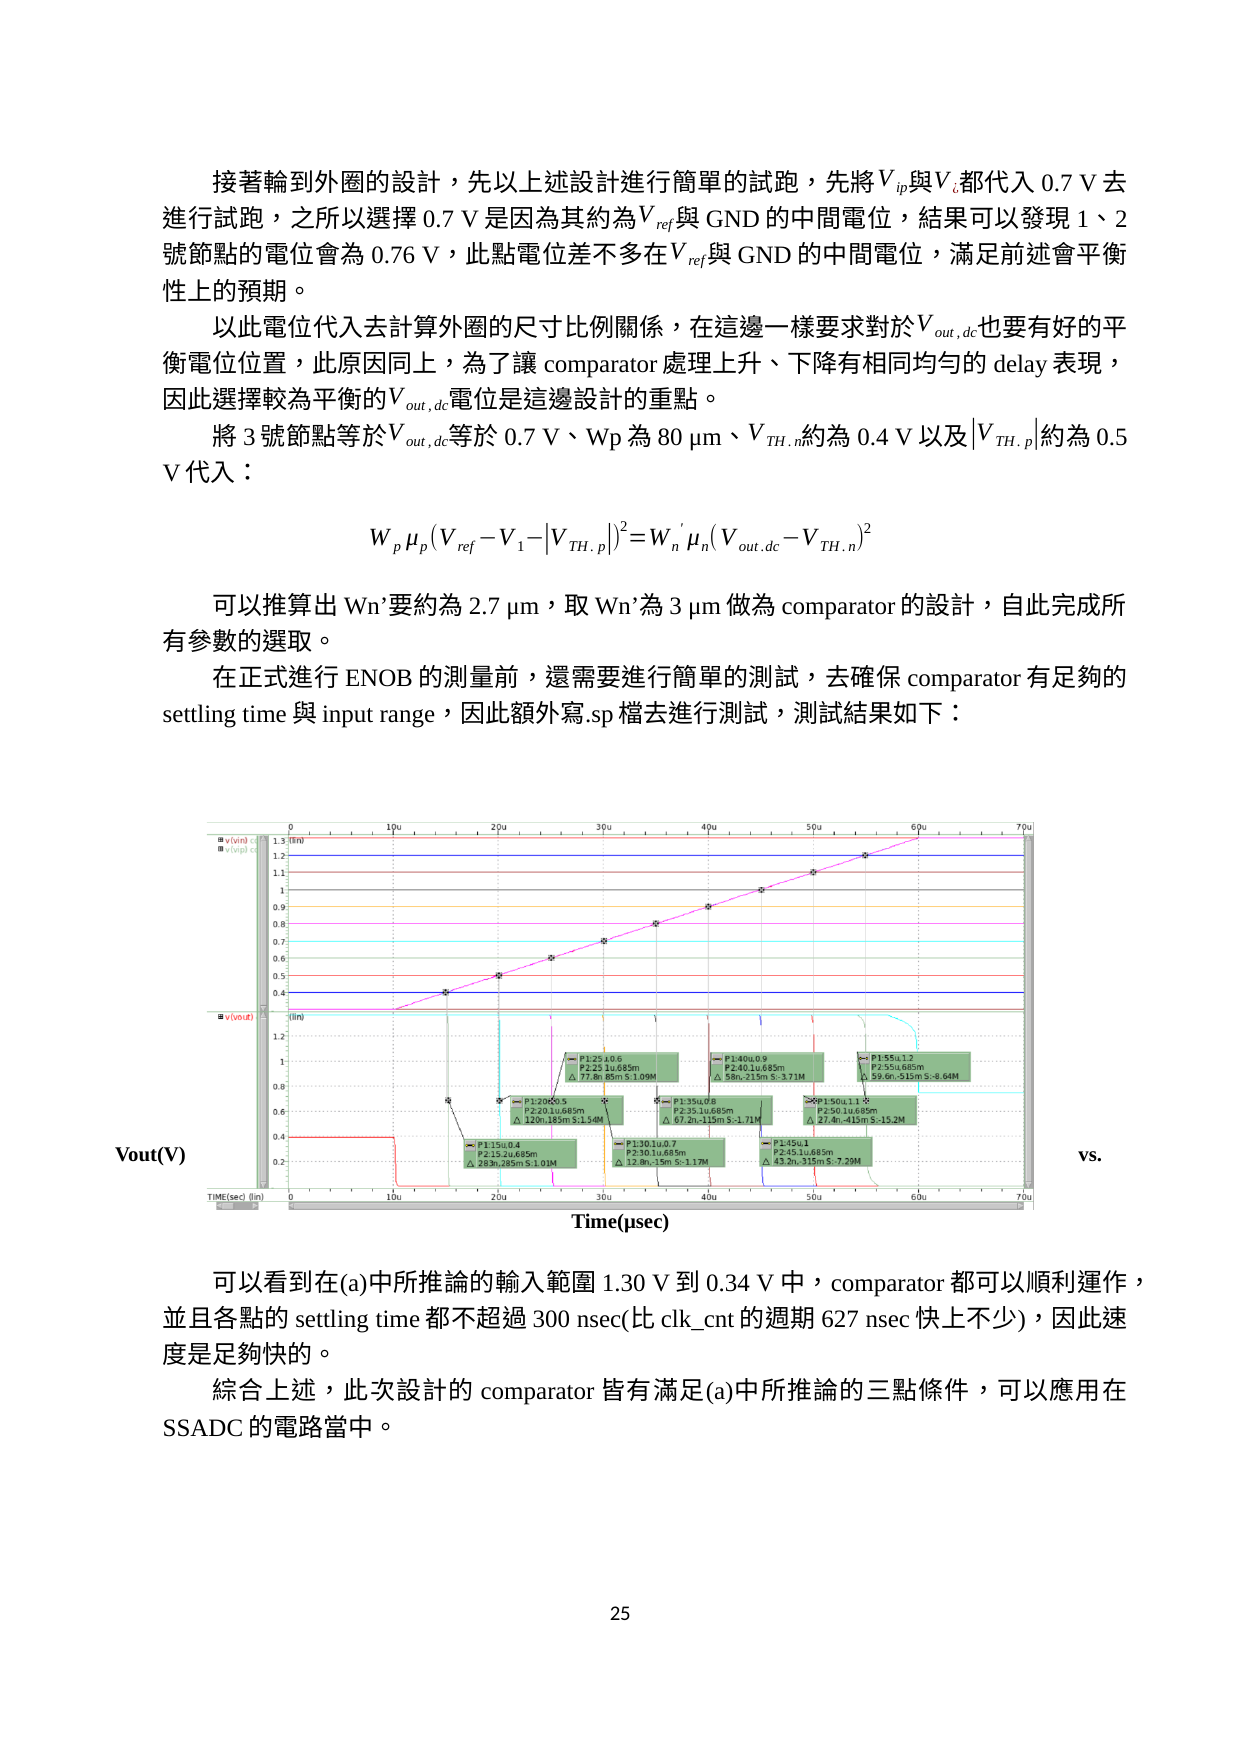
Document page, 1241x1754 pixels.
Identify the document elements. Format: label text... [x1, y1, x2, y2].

text 以此電位代入去計算外圈的尺寸比例關係，在這邊一樣要求對於也要有好的平衡電位位置，此原因同上，為了讓comparator處理上升、下降有相同均勻的delay表現，因此選擇較為平衡的電位是這邊設計的重點。 [162, 307, 1128, 416]
text 在正式進行ENOB的測量前，還需要進行簡單的測試，去確保comparator有足夠的settling time與input range，因此額外寫.sp檔去進行測試，測試結果如下： [162, 658, 1128, 730]
picture [206, 822, 1034, 1210]
text 可以推算出Wn’要約為2.7 μm，取Wn’為3 μm做為comparator的設計，自此完成所有參數的選取。 [162, 585, 1128, 658]
text 綜合上述，此次設計的comparator皆有滿足(a)中所推論的三點條件，可以應用在SSADC的電路當中。 [162, 1371, 1128, 1443]
text Vout(V) vs. Time(μsec) [112, 1141, 1128, 1233]
text 可以看到在(a)中所推論的輸入範圍1.30 V到0.34 V中，comparator都可以順利運作，並且各點的settling time都不超過300 nsec(比clk_cnt的週期627 nsec快上不少)，因此速度是足夠快的。 [162, 1262, 1128, 1371]
text 接著輪到外圈的設計，先以上述設計進行簡單的試跑，先將與都代入0.7 V去進行試跑，之所以選擇0.7 V是因為其約為與GND的中間電位，結果可以發現1、2號節點的電位會為0.76 V，此點電位差不多在與GND的中間電位，滿足前述會平衡性上的預期。 [162, 162, 1128, 307]
text 將3號節點等於等於0.7 V、Wp為80 μm、約為0.4 V以及約為0.5 V代入： [162, 416, 1128, 489]
